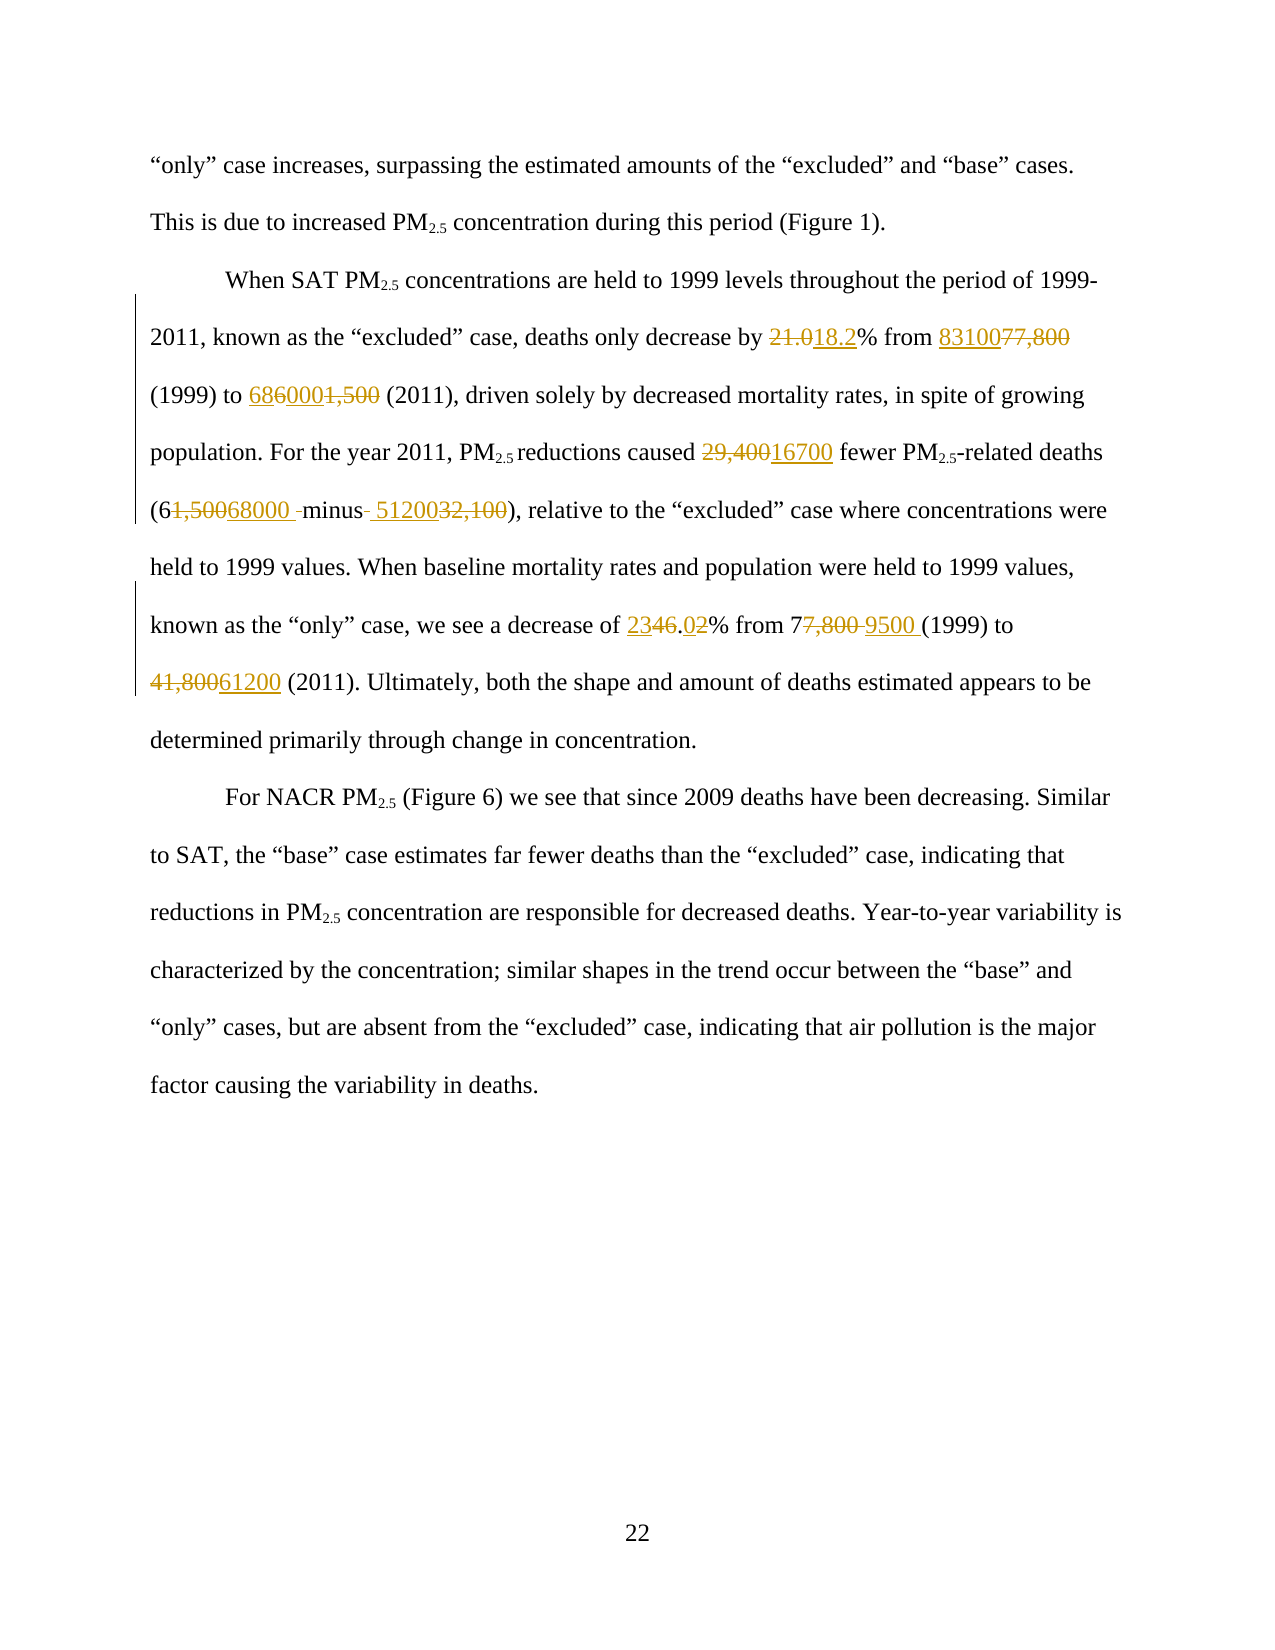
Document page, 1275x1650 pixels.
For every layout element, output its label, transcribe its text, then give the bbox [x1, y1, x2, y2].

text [150, 150, 1125, 236]
text For NACR PM2.5 (Figure 6) we see that since 2009 deaths have been decreasing. Similar to SAT, the “base” case estimates far fewer deaths than the “excluded” case, indicating that reductions in PM2.5 concentration are responsible for decreased deaths. Year-to-year variability is characterized by the concentration; similar shapes in the trend occur between the “base” and “only” cases, but are absent from the “excluded” case, indicating that air pollution is the major factor causing the variability in deaths. [150, 782, 1125, 1099]
text When SAT PM2.5 concentrations are held to 1999 levels throughout the period of 1999-2011, known as the “excluded” case, deaths only decrease by % from (1999) to (2011), driven solely by decreased mortality rates, in spite of growing population. For the year 2011, PM2.5 reductions caused fewer PM2.5-related deaths (6minus), relative to the “excluded” case where concentrations were held to 1999 values. When baseline mortality rates and population were held to 1999 values, known as the “only” case, we see a decrease of .% from 7(1999) to (2011). Ultimately, both the shape and amount of deaths estimated appears to be determined primarily through change in concentration. [150, 265, 1125, 754]
